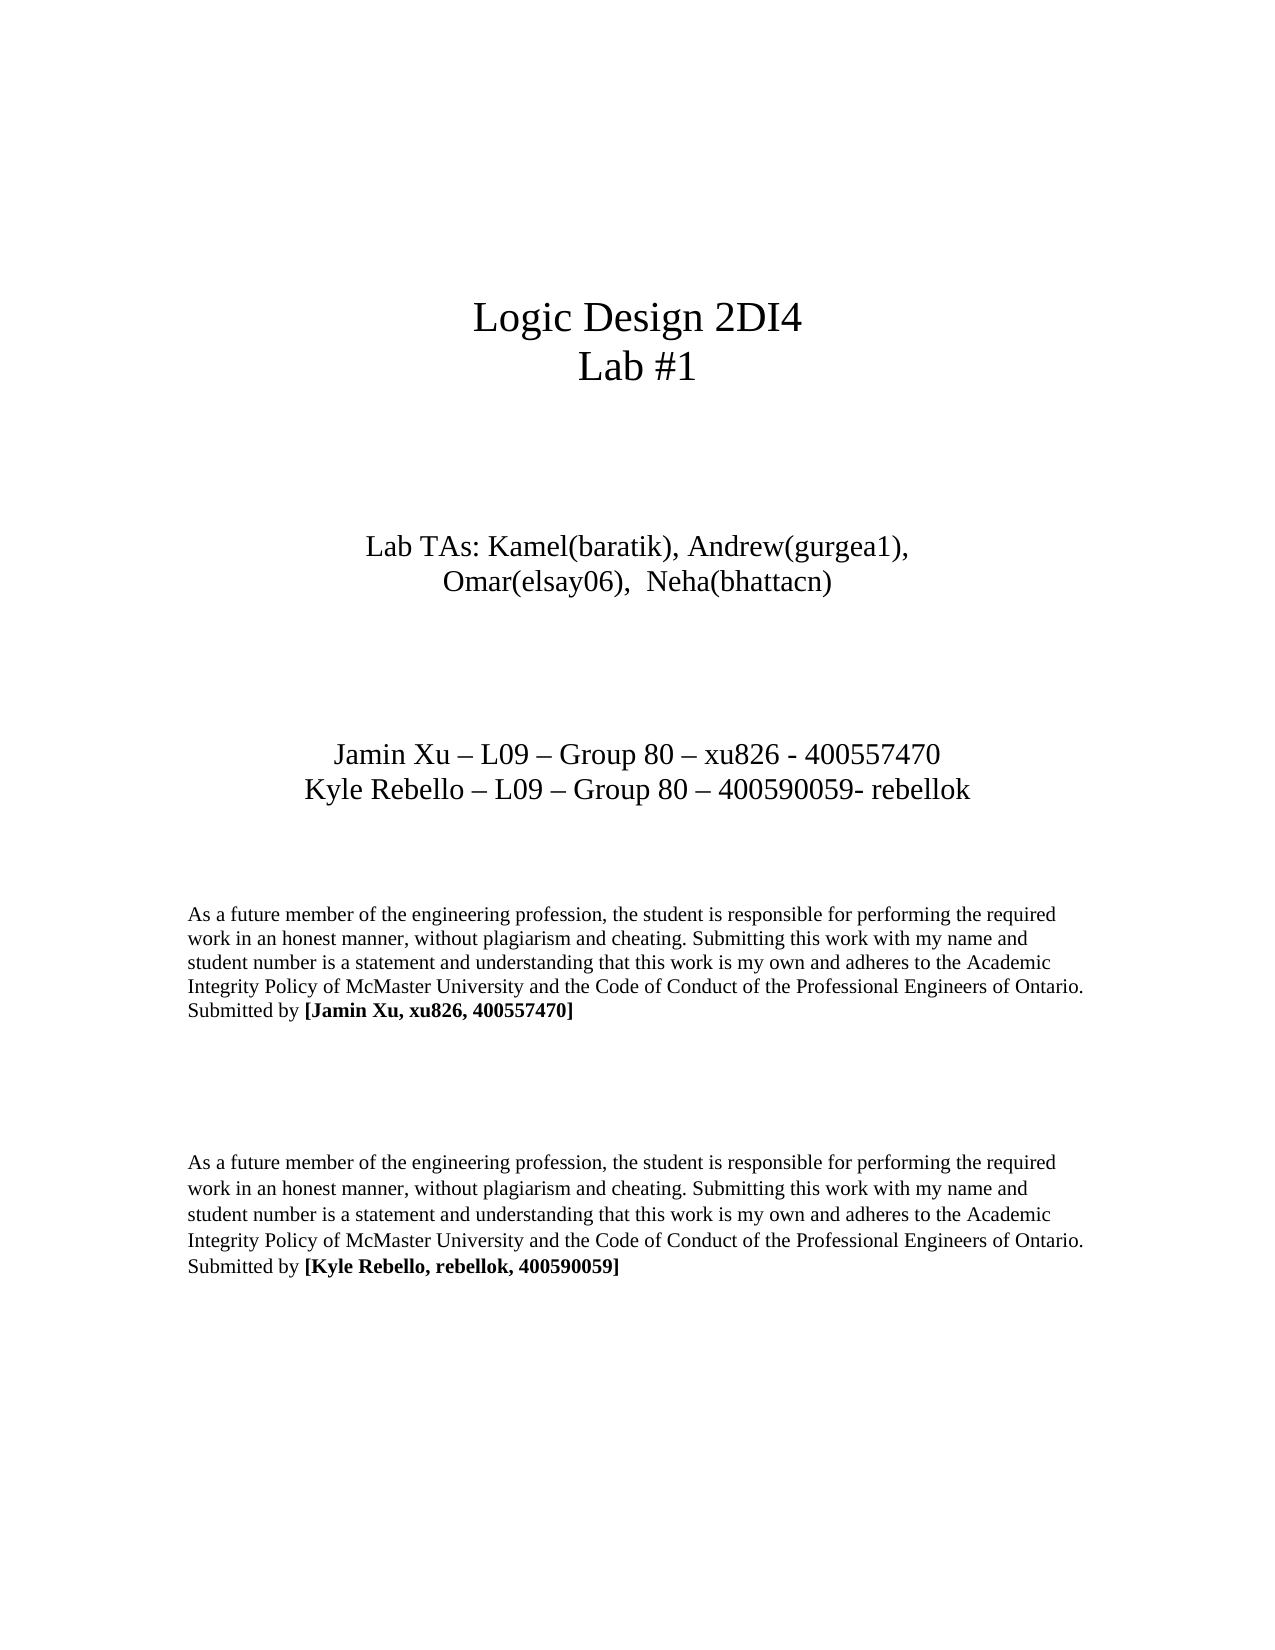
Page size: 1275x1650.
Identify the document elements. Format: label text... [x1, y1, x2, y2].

text Kyle Rebello – L09 – Group 80 – 400590059- rebellok [187, 771, 1087, 806]
text Lab #1 [187, 341, 1087, 390]
text Logic Design 2DI4 [187, 291, 1087, 341]
text As a future member of the engineering profession, the student is responsible for performing the required work in an honest manner, without plagiarism and cheating. Submitting this work with my name and student number is a statement and understanding that this work is my own and adheres to the Academic Integrity Policy of McMaster University and the Code of Conduct of the Professional Engineers of Ontario. Submitted by [Kyle Rebello, rebellok, 400590059] [187, 1150, 1087, 1278]
text As a future member of the engineering profession, the student is responsible for performing the required work in an honest manner, without plagiarism and cheating. Submitting this work with my name and student number is a statement and understanding that this work is my own and adheres to the Academic Integrity Policy of McMaster University and the Code of Conduct of the Professional Engineers of Ontario. Submitted by [Jamin Xu, xu826, 400557470] [187, 902, 1087, 1022]
text Jamin Xu – L09 – Group 80 – xu826 - 400557470 [187, 737, 1087, 771]
text Lab TAs: Kamel(baratik), Andrew(gurgea1), [187, 528, 1087, 563]
text Omar(elsay06), Neha(bhattacn) [187, 563, 1087, 598]
